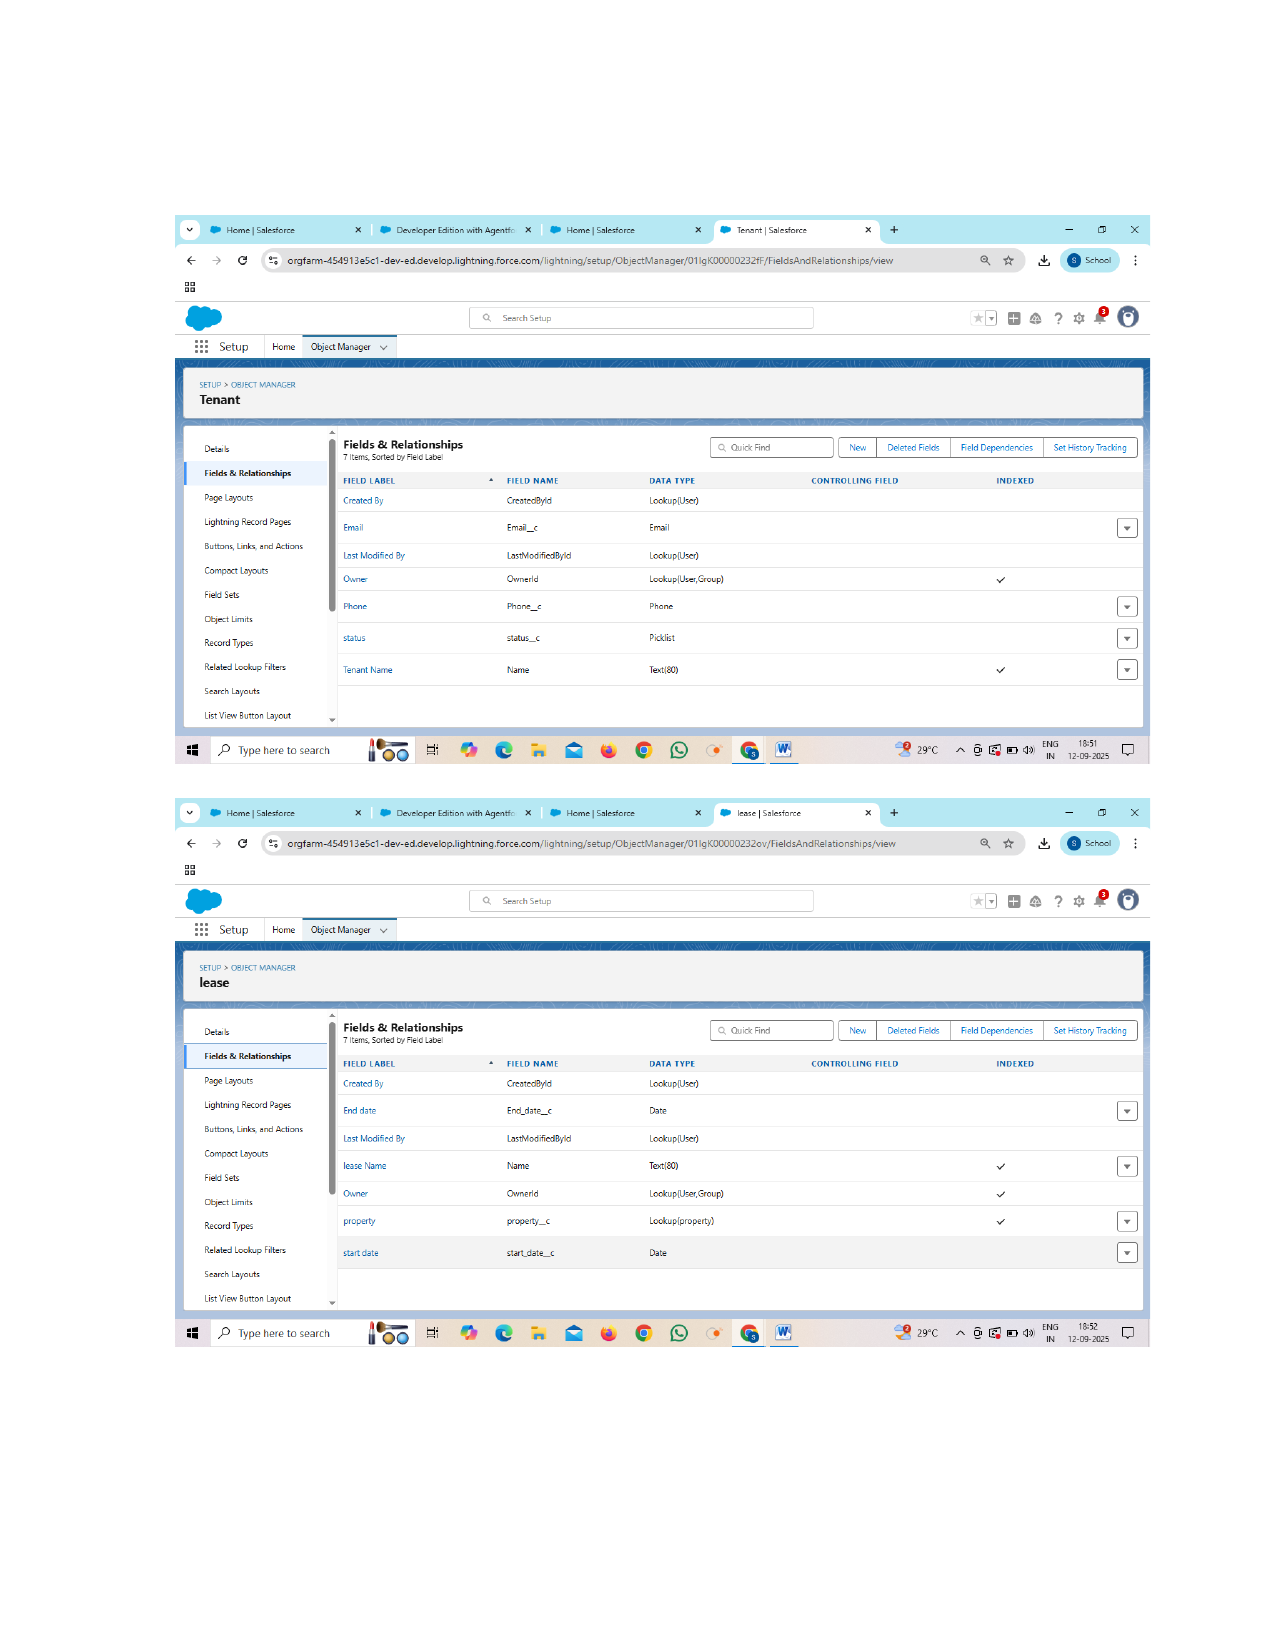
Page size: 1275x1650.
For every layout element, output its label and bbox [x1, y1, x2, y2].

picture [175, 798, 1150, 1347]
picture [175, 215, 1151, 764]
